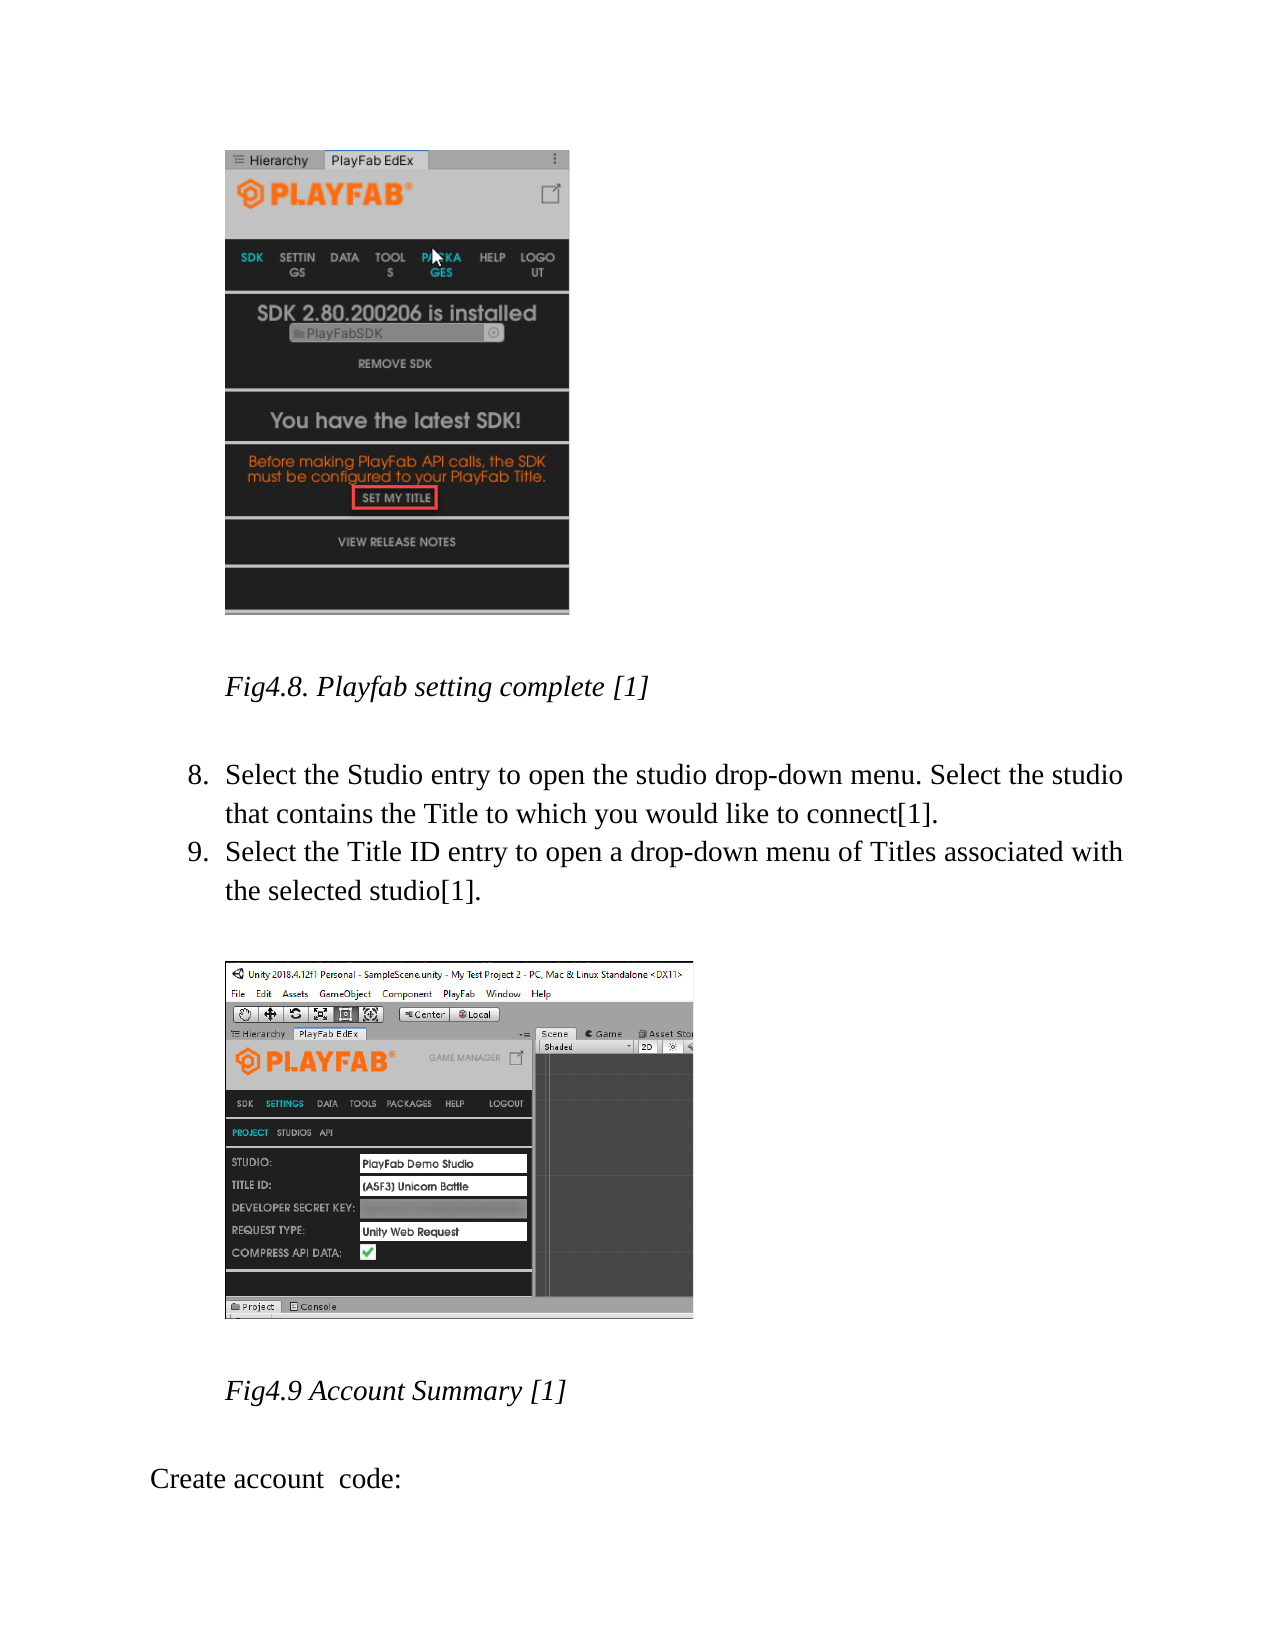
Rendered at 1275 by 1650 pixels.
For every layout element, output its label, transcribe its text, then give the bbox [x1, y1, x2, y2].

list Select the Title ID entry to open a drop-down menu of Titles associated with the selected studio[1]. [187, 834, 1125, 906]
picture [225, 961, 694, 1319]
list Select the Studio entry to open the studio drop-down menu. Select the studio that contains the Title to which you would like to connect[1]. [187, 757, 1125, 829]
picture [225, 150, 570, 615]
text Fig4.8. Playfab setting complete [1] [225, 669, 1125, 702]
text Create account code: [150, 1461, 1125, 1495]
text Fig4.9 Account Summary [1] [225, 1373, 1125, 1406]
